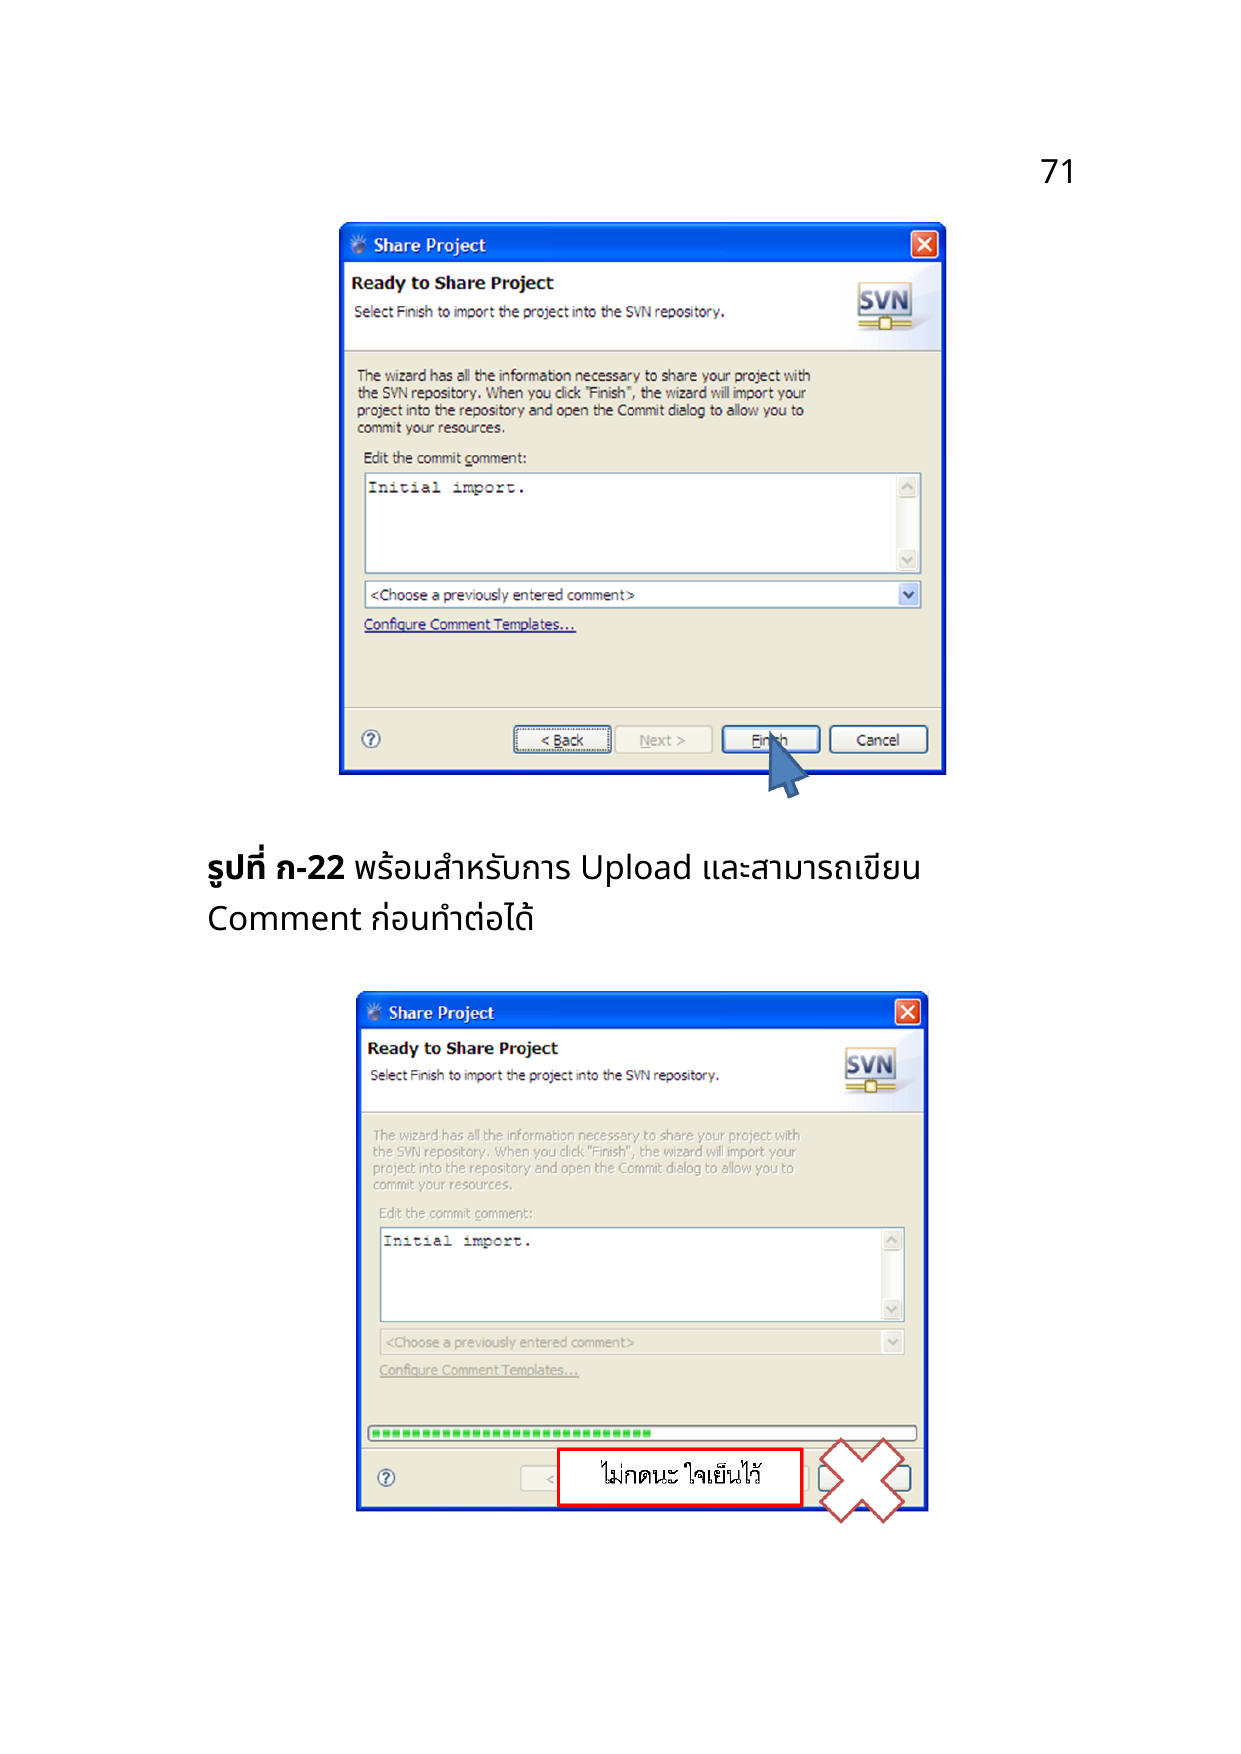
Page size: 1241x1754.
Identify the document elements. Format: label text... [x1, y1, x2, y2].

text รูปที่ ก-22 พร้อมสำหรับการ Upload และสามารถเขียน Comment ก่อนทำต่อได้ [207, 844, 1078, 945]
picture [338, 221, 947, 799]
picture [356, 990, 929, 1524]
